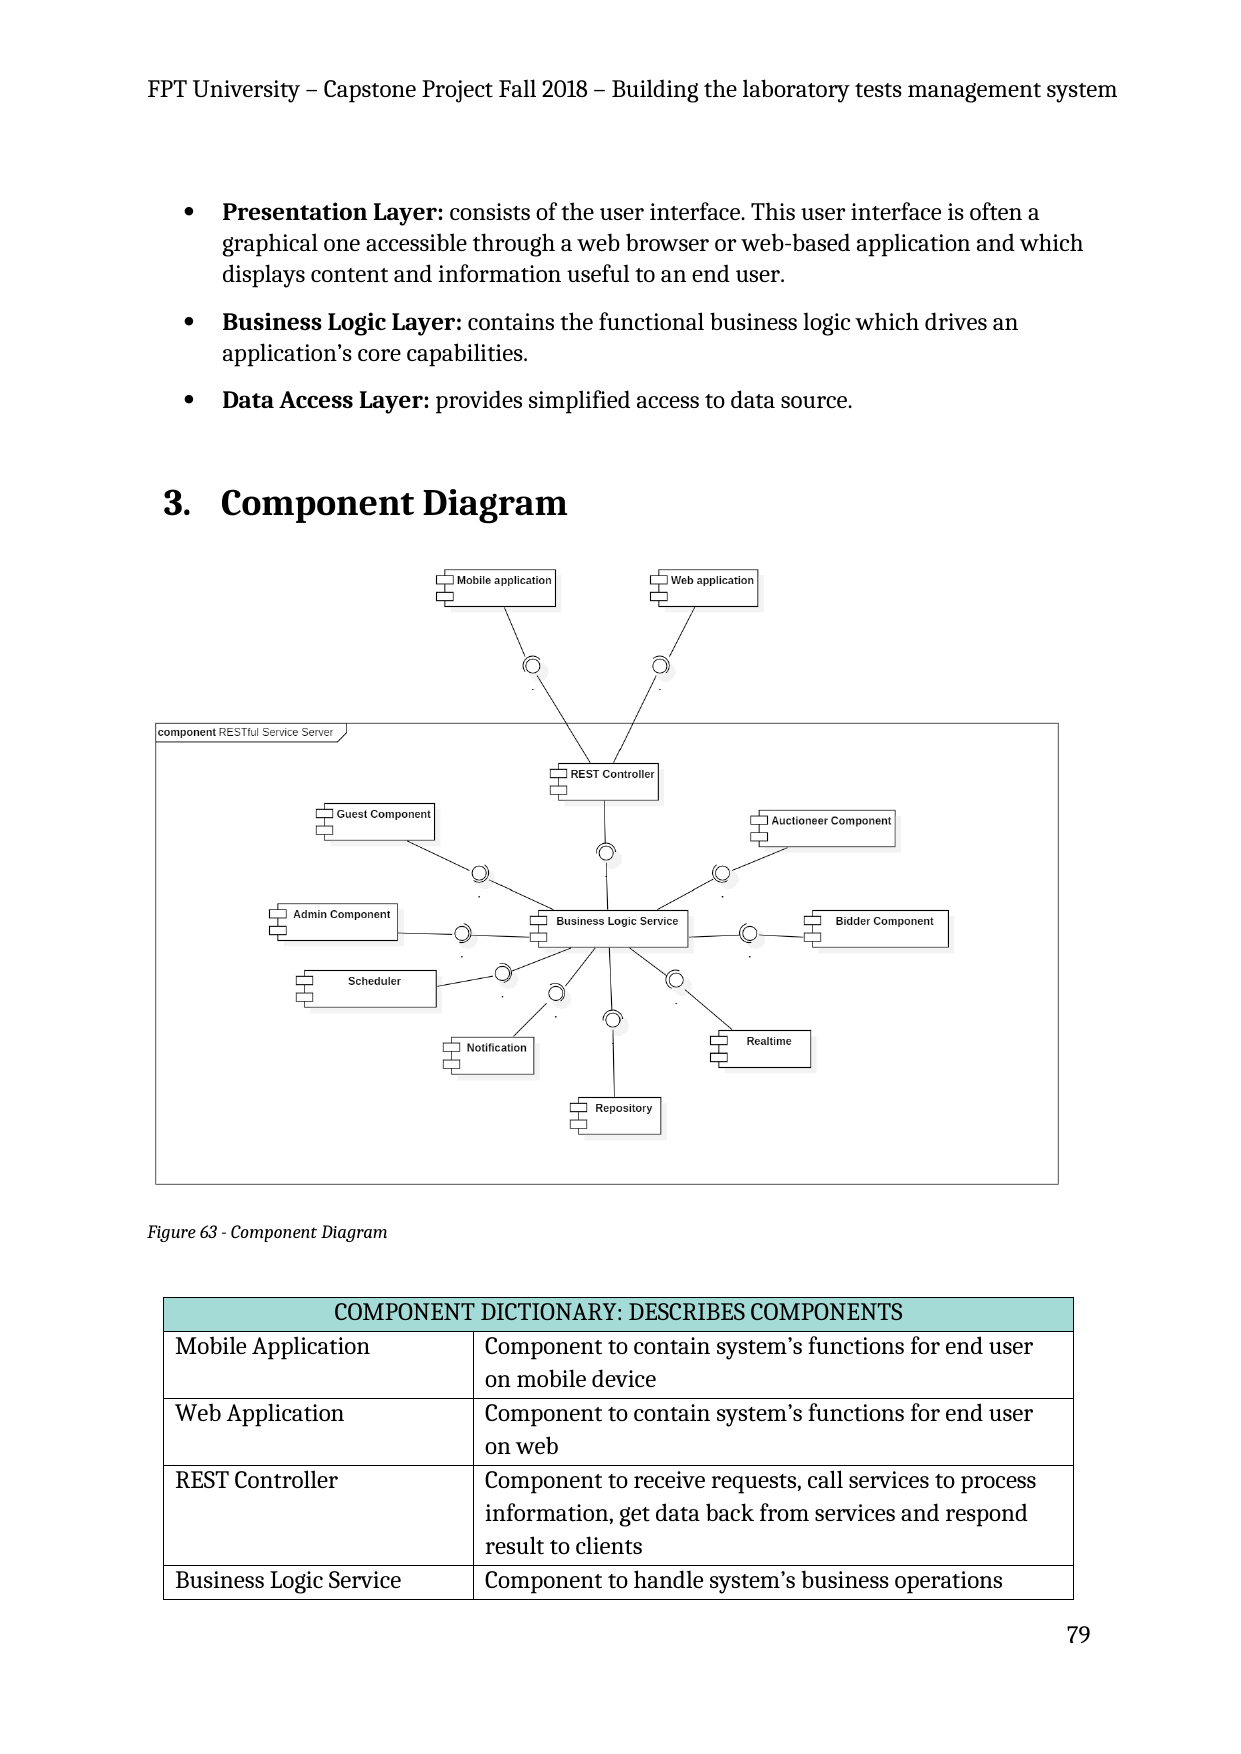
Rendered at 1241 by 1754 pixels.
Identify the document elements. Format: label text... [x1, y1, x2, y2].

list Business Logic Layer: contains the functional business logic which drives an application’s core capabilities. [184, 307, 1090, 367]
table_cell Web Application [164, 1399, 473, 1465]
table_header COMPONENT DICTIONARY: DESCRIBES COMPONENTS [164, 1298, 1073, 1331]
table_cell REST Controller [164, 1466, 473, 1565]
table_cell Mobile Application [164, 1332, 473, 1398]
table_cell Component to contain system’s functions for end user on web [474, 1399, 1073, 1465]
table_cell Business Logic Service [164, 1566, 473, 1599]
table_cell Component to contain system’s functions for end user on mobile device [474, 1332, 1073, 1398]
subtitle Component Diagram [191, 482, 1090, 525]
table_cell Component to receive requests, call services to process information, get data back from services and respond result to clients [474, 1466, 1073, 1565]
picture [147, 561, 1091, 1217]
list Data Access Layer: provides simplified access to data source. [184, 386, 1090, 415]
list Presentation Layer: consists of the user interface. This user interface is often a graphical one accessible through a web browser or web-based application and which displays content and information useful to an end user. [184, 198, 1090, 288]
table_cell Component to handle system’s business operations [474, 1566, 1073, 1599]
